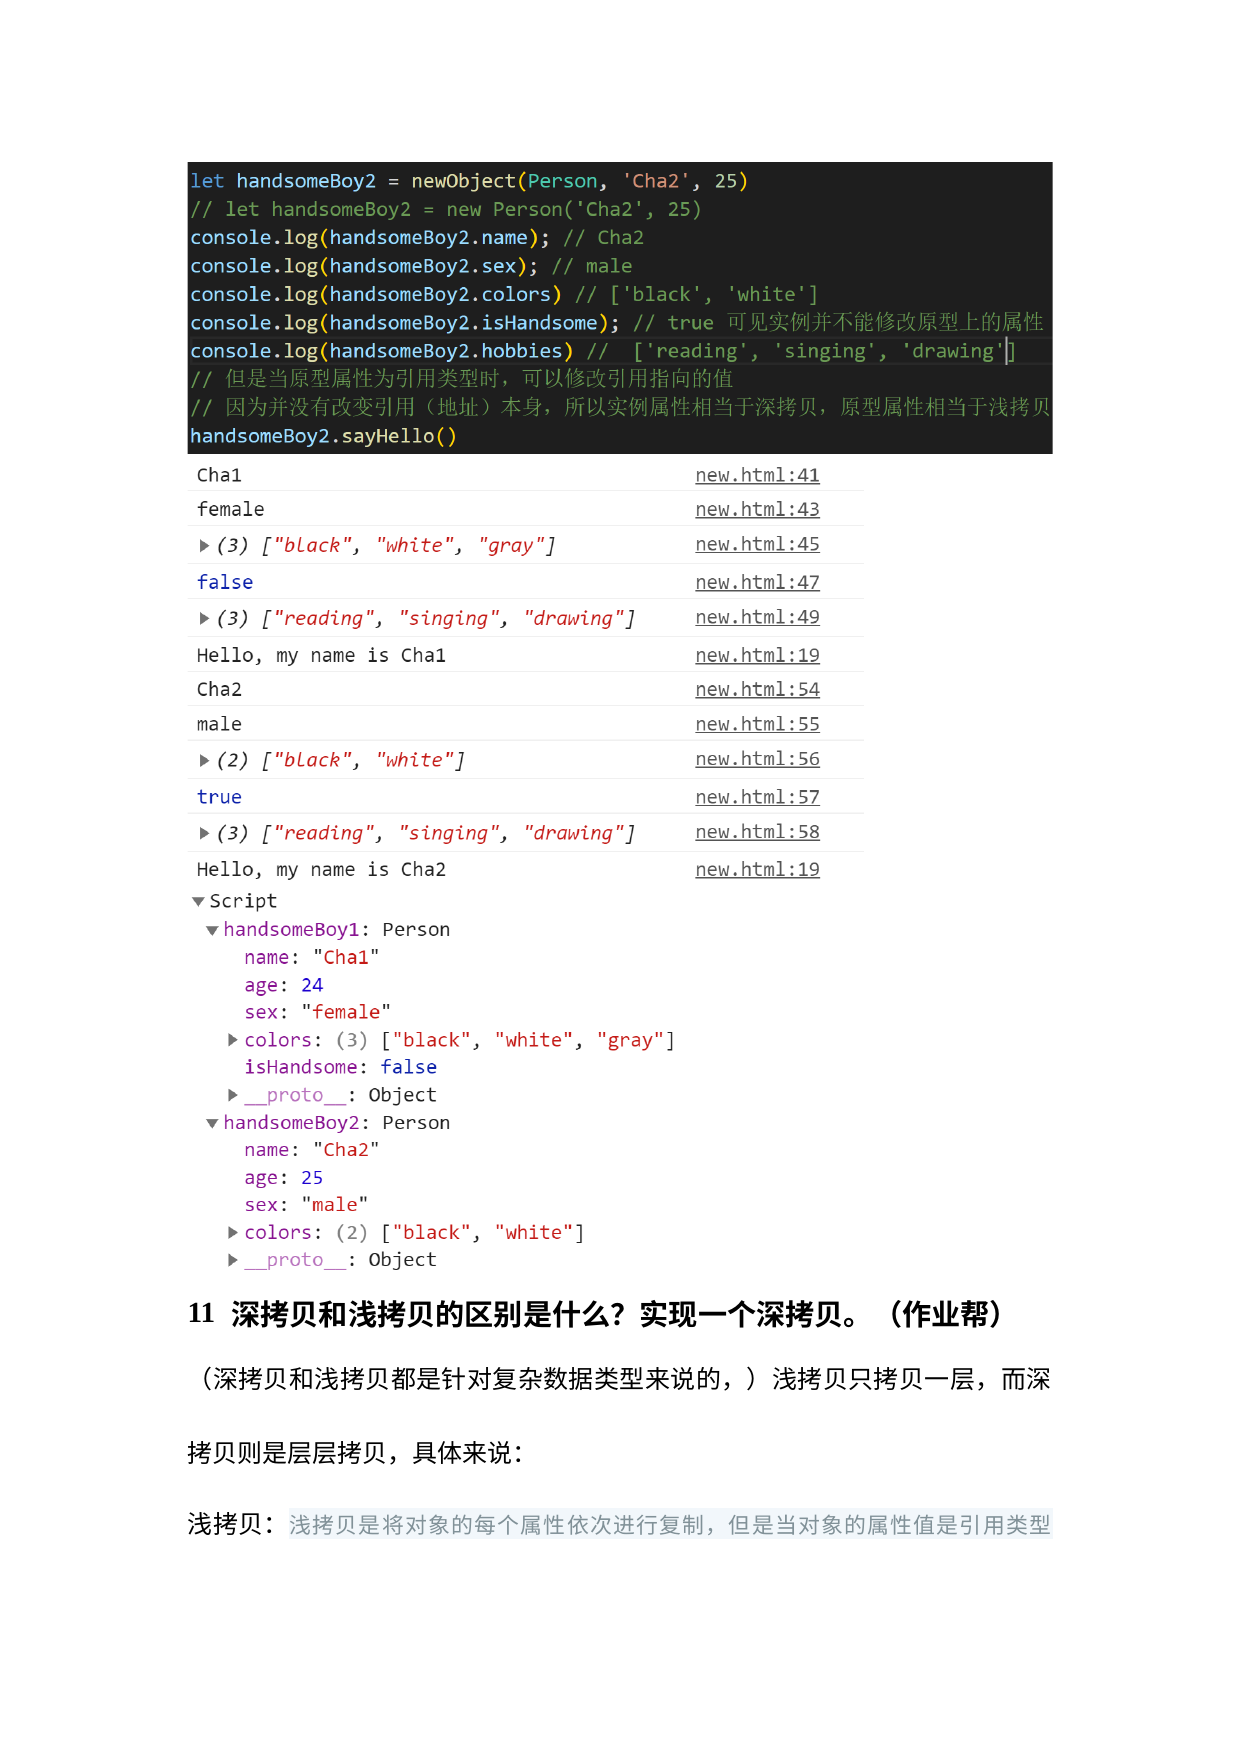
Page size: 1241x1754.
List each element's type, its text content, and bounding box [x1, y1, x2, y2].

picture [187, 889, 674, 1272]
subtitle 深拷贝和浅拷贝的区别是什么？实现一个深拷贝。（作业帮） [187, 1280, 1053, 1345]
picture [187, 459, 864, 881]
text （深拷贝和浅拷贝都是针对复杂数据类型来说的，）浅拷贝只拷贝一层，而深拷贝则是层层拷贝，具体来说： [187, 1345, 1053, 1484]
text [187, 1490, 1053, 1555]
picture [187, 162, 1053, 454]
